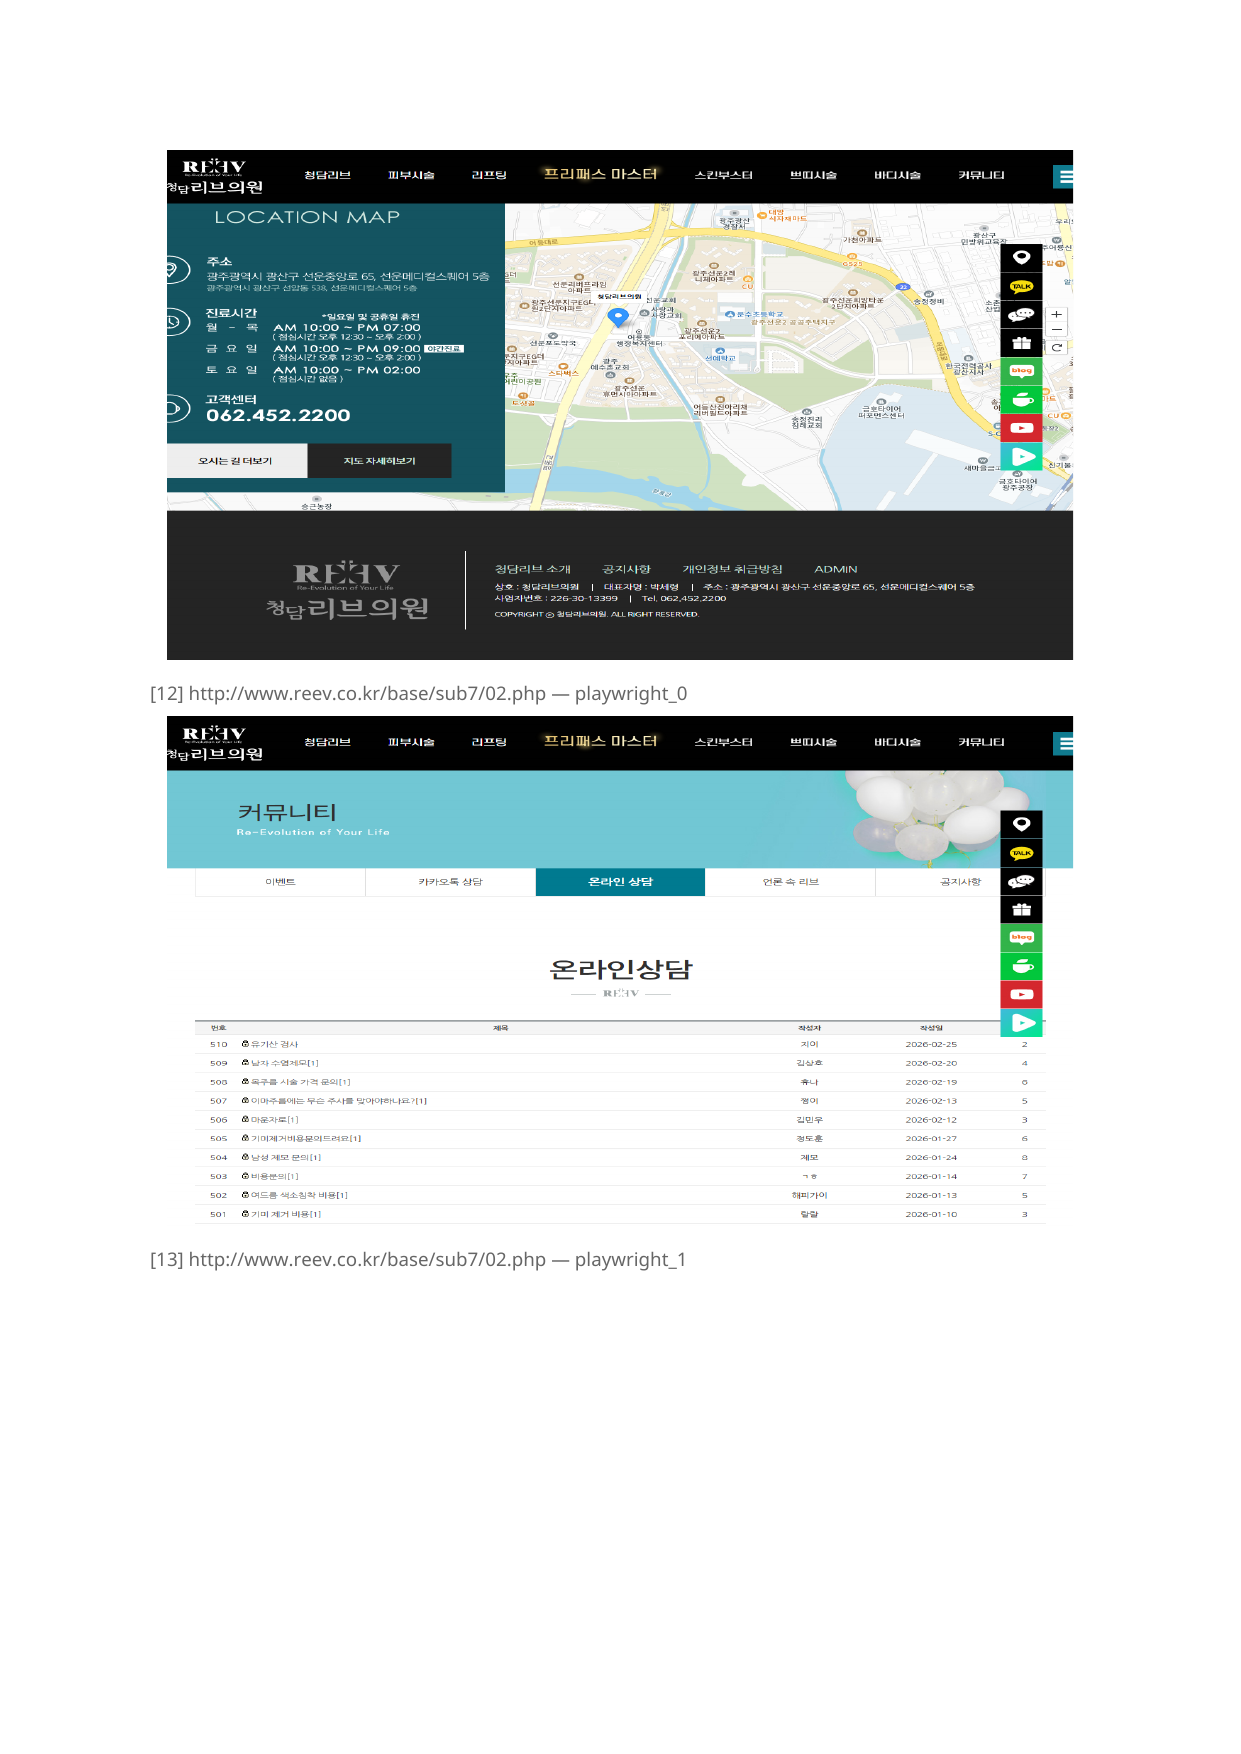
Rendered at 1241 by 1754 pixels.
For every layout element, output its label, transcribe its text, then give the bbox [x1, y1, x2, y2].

picture [167, 716, 1074, 1226]
text [13] http://www.reev.co.kr/base/sub7/02.php — playwright_1 [150, 1246, 1090, 1272]
picture [167, 150, 1074, 660]
text [12] http://www.reev.co.kr/base/sub7/02.php — playwright_0 [150, 680, 1090, 706]
